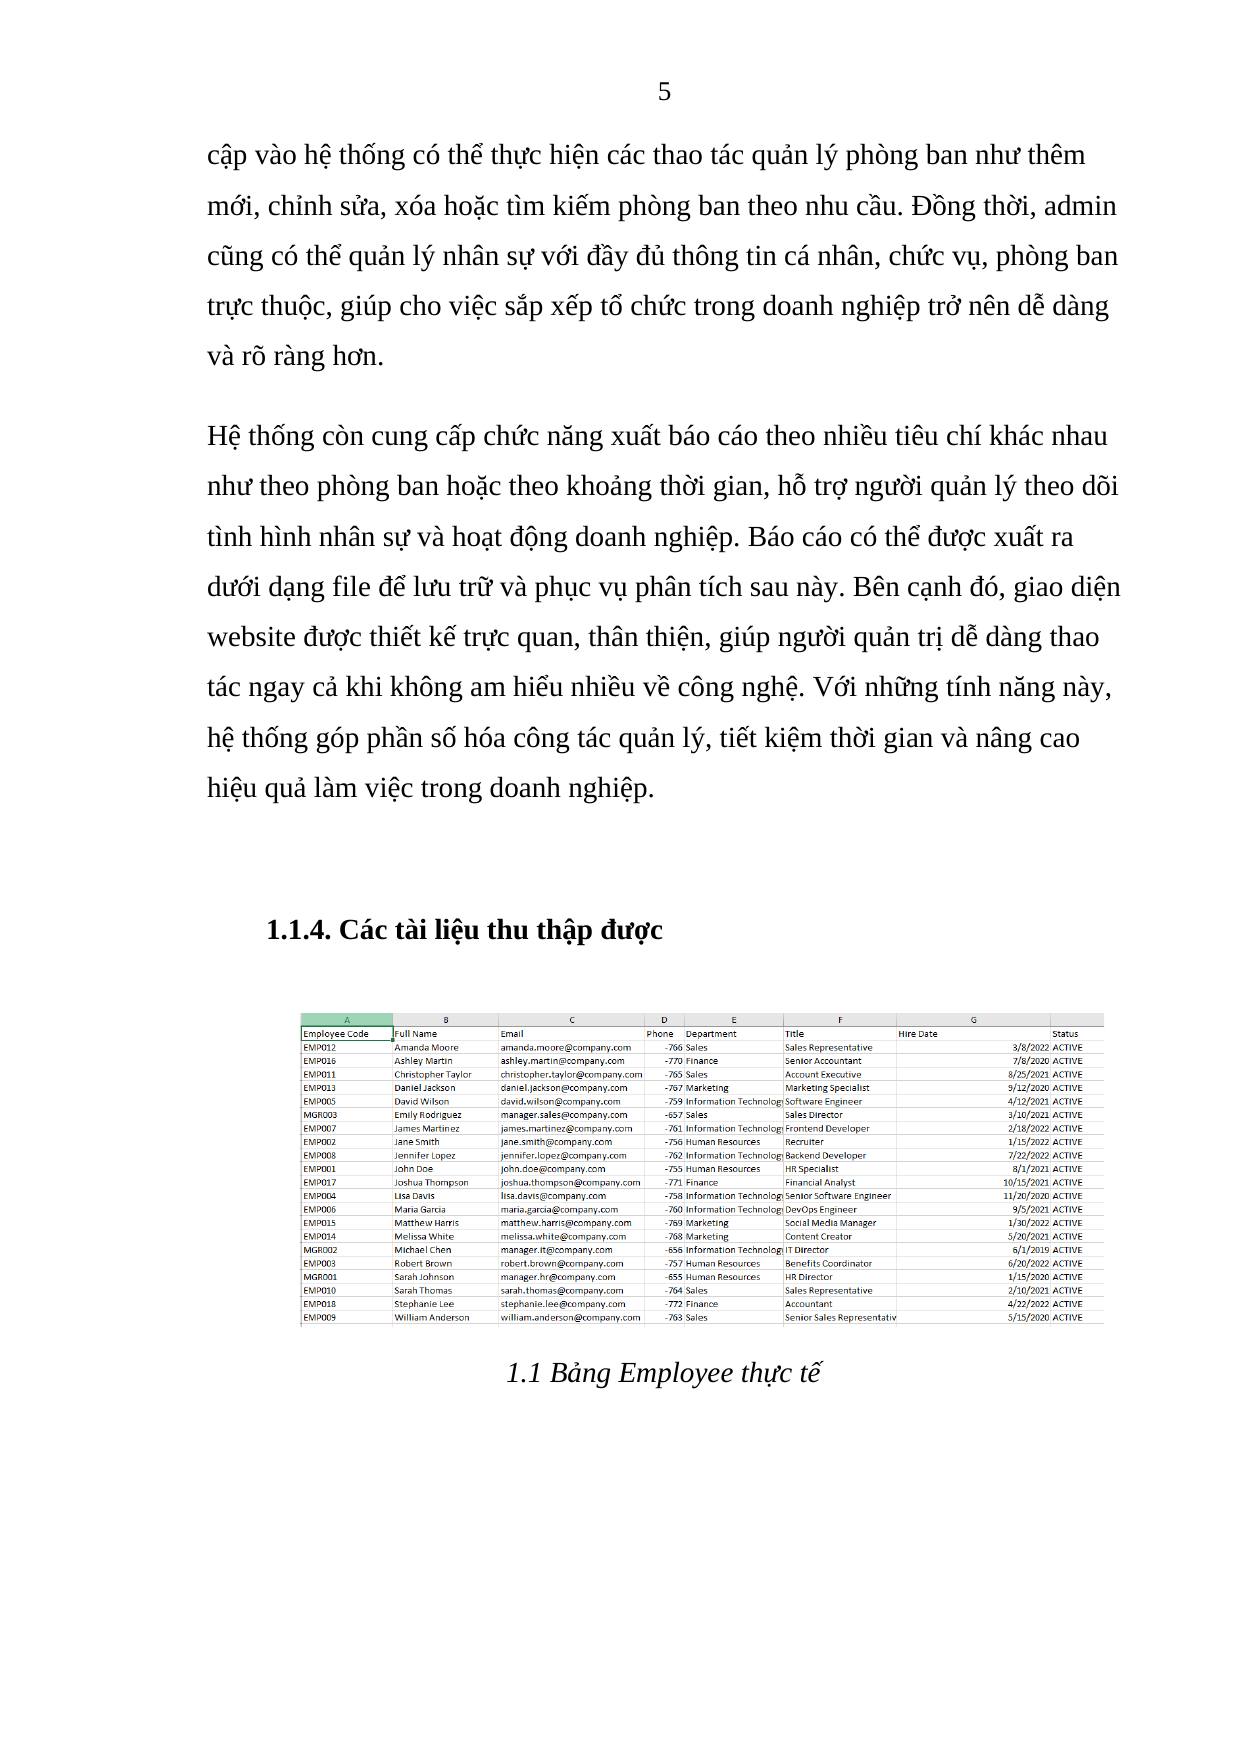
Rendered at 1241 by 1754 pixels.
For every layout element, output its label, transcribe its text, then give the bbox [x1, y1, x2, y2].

text Hệ thống còn cung cấp chức năng xuất báo cáo theo nhiều tiêu chí khác nhau như theo phòng ban hoặc theo khoảng thời gian, hỗ trợ người quản lý theo dõi tình hình nhân sự và hoạt động doanh nghiệp. Báo cáo có thể được xuất ra dưới dạng file để lưu trữ và phục vụ phân tích sau này. Bên cạnh đó, giao diện website được thiết kế trực quan, thân thiện, giúp người quản trị dễ dàng thao tác ngay cả khi không am hiểu nhiều về công nghệ. Với những tính năng này, hệ thống góp phần số hóa công tác quản lý, tiết kiệm thời gian và nâng cao hiệu quả làm việc trong doanh nghiệp. [207, 418, 1122, 804]
text 1.1 Bảng Employee thực tế [207, 1355, 1122, 1388]
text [207, 137, 1122, 372]
picture [299, 1013, 1105, 1327]
subtitle Các tài liệu thu thập được [207, 912, 1122, 946]
